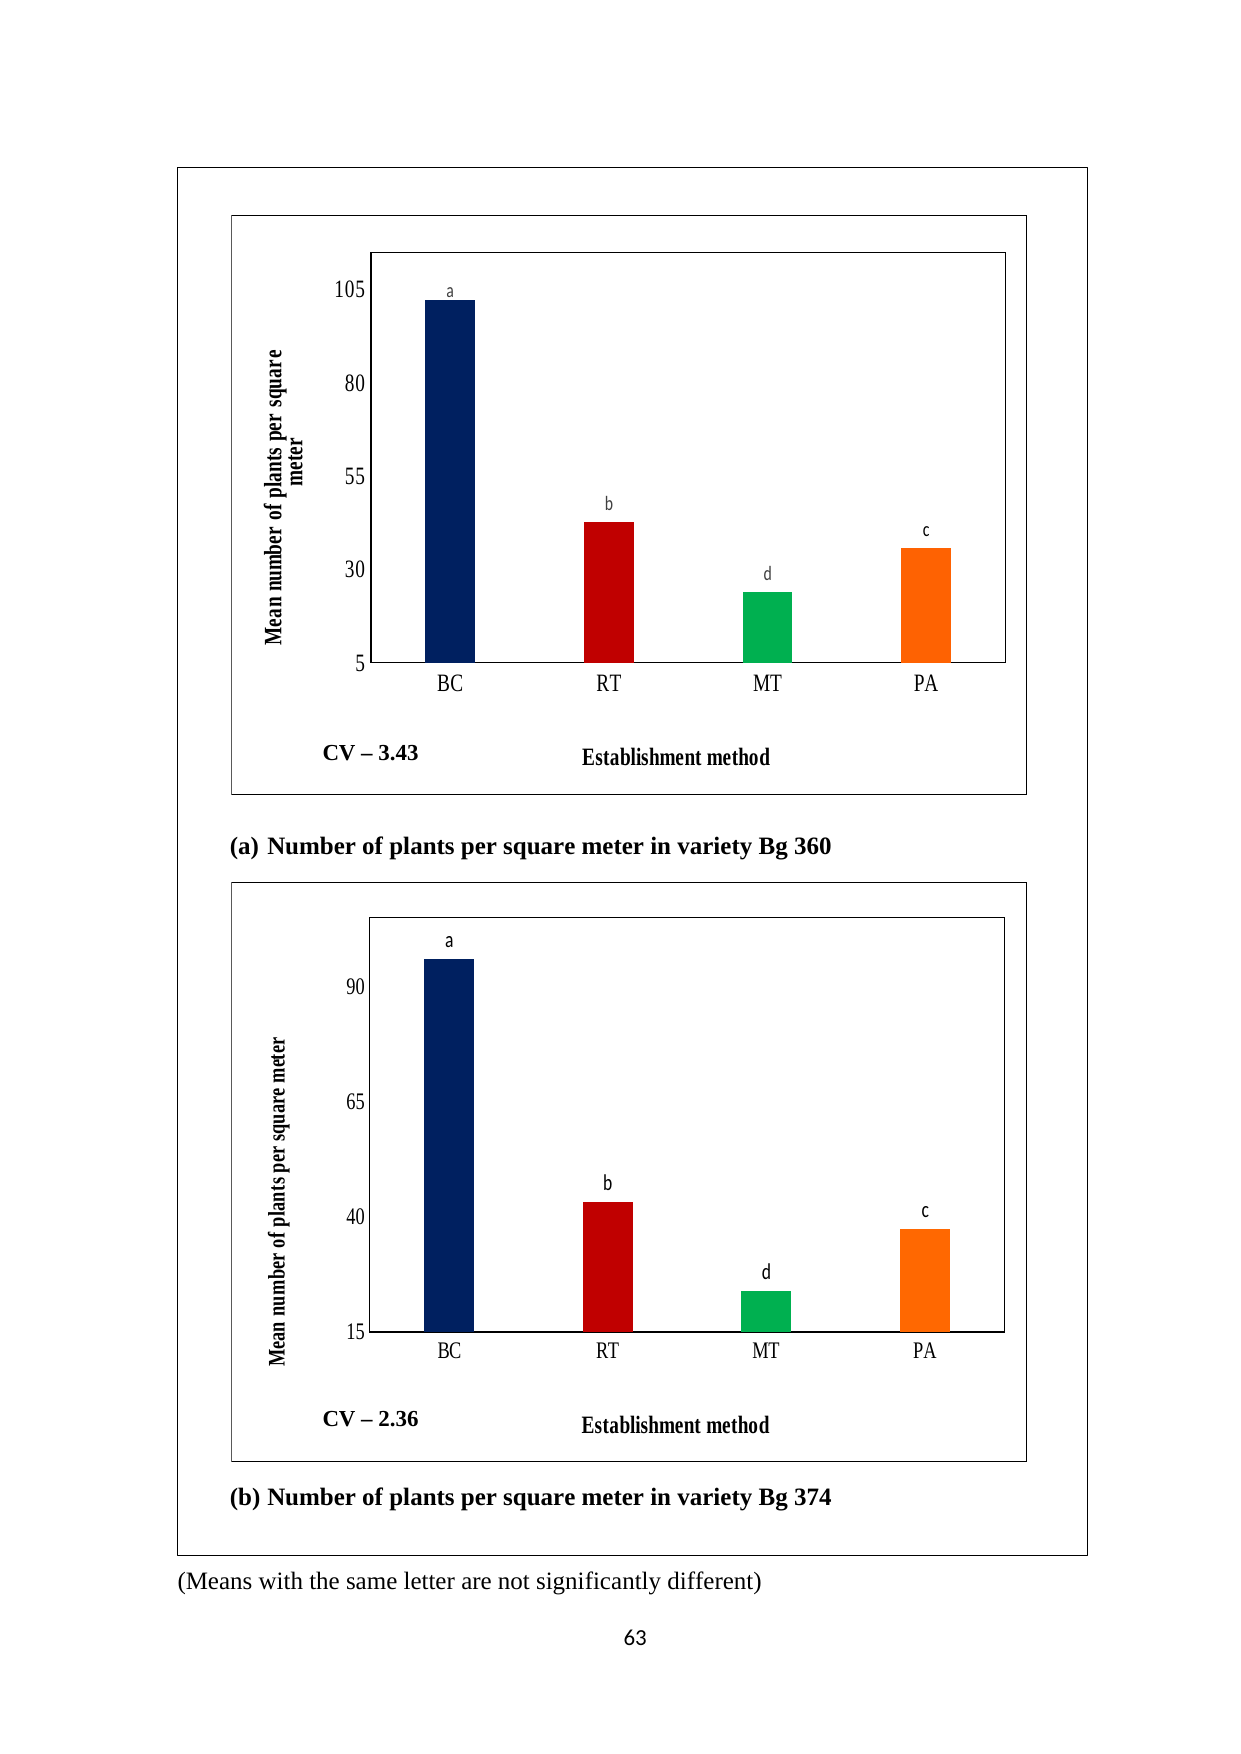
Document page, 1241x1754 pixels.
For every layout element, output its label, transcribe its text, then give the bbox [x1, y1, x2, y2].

text (Means with the same letter are not significantly different) [177, 1566, 1092, 1595]
